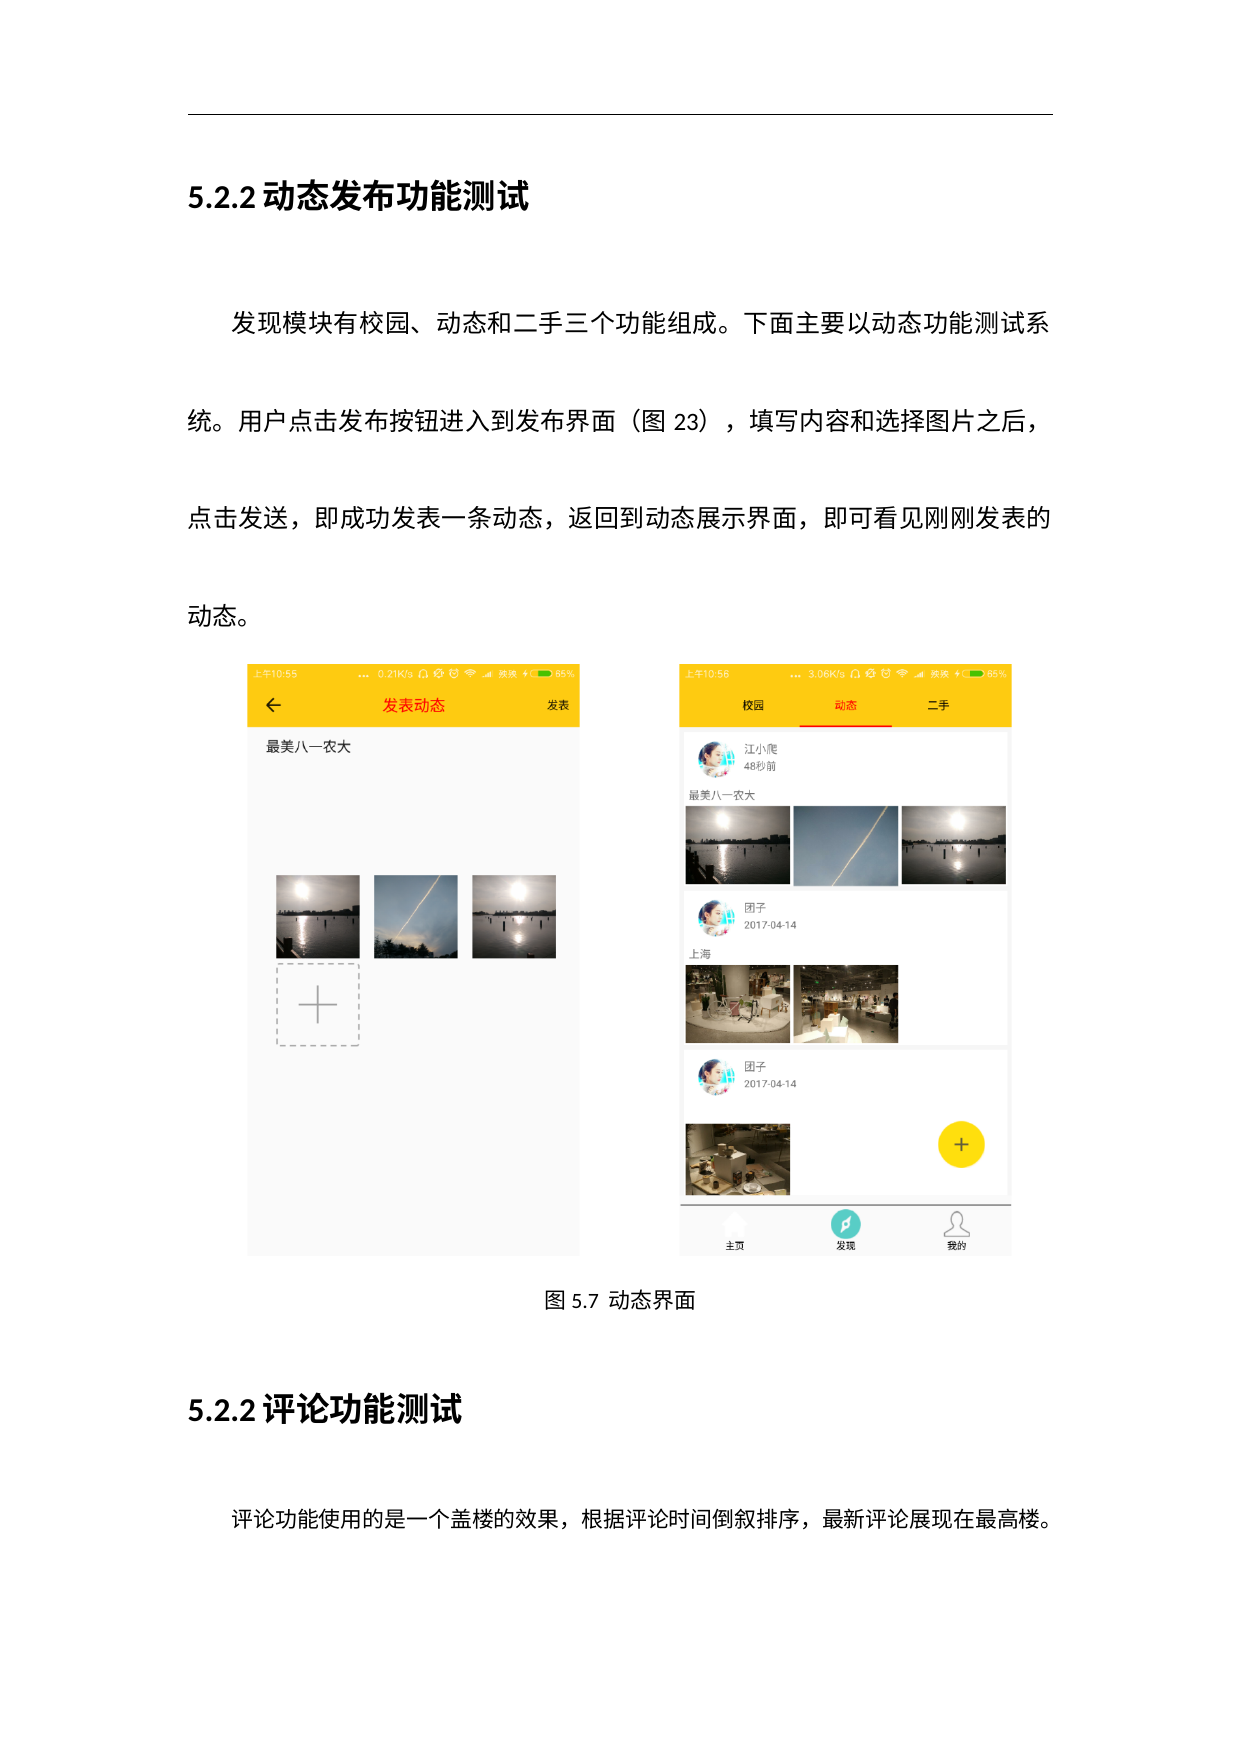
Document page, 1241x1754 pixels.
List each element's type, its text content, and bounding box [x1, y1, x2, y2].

table_header [639, 665, 1052, 1282]
text 发现模块有校园、动态和二手三个功能组成。下面主要以动态功能测试系统。用户点击发布按钮进入到发布界面（图23），填写内容和选择图片之后，点击发送，即成功发表一条动态，返回到动态展示界面，即可看见刚刚发表的动态。 [187, 289, 1053, 647]
picture [247, 664, 580, 1256]
picture [679, 664, 1012, 1256]
table_header [188, 665, 639, 1282]
subtitle 5.2.2动态发布功能测试 [187, 162, 1053, 227]
subtitle 5.2.2评论功能测试 [187, 1374, 1053, 1439]
text 评论功能使用的是一个盖楼的效果，根据评论时间倒叙排序，最新评论展现在最高楼。 [187, 1502, 1053, 1534]
table_cell 图 5.7 动态界面 [188, 1282, 1052, 1315]
